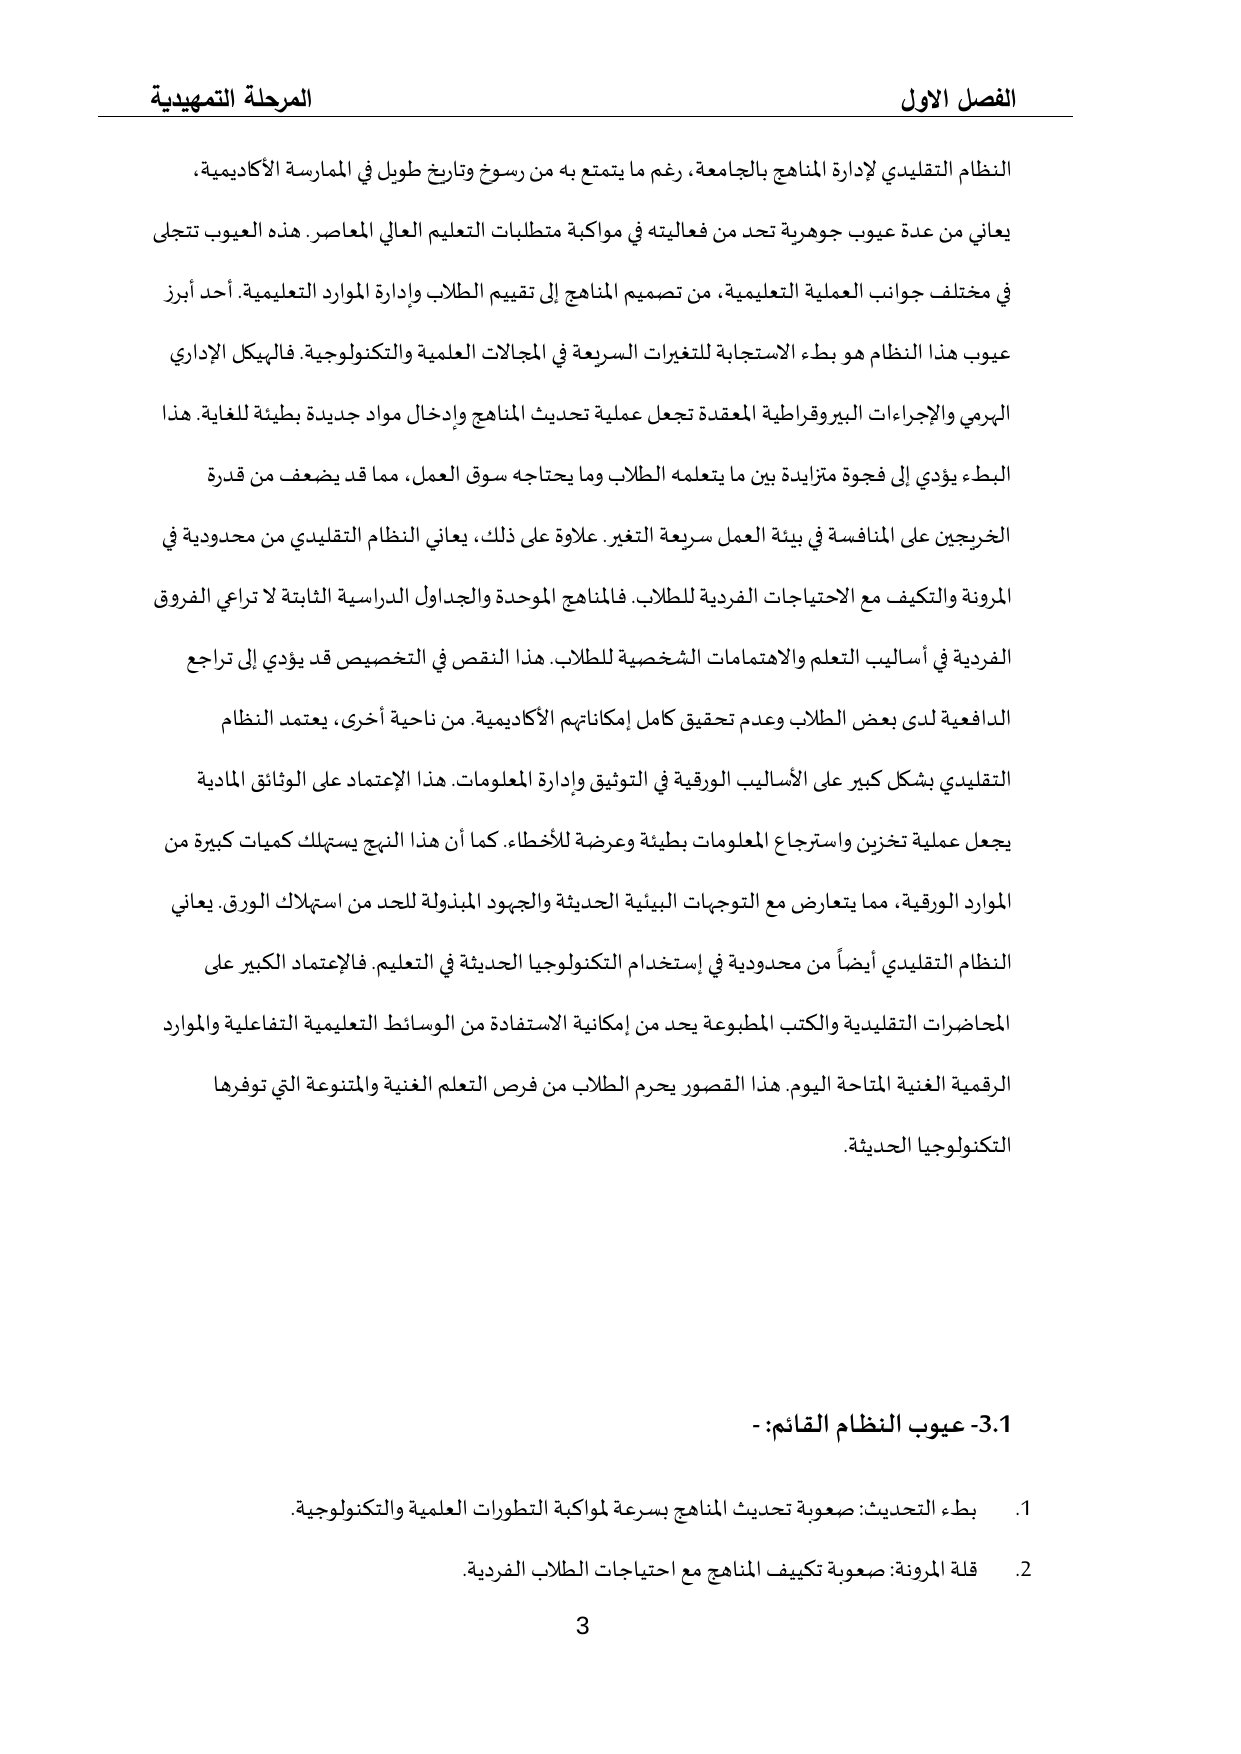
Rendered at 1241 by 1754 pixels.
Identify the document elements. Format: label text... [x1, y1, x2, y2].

list قلة المرونة: صعوبة تكييف المناهج مع احتياجات الطلاب الفردية. [150, 1550, 1015, 1591]
text 3.1- عيوب النظــام القائم: - [150, 1403, 1012, 1449]
text النظام التقليدي لإدارة المناهج بالجامعة، رغم ما يتمتع به من رسوخ وتاريخ طويل في الممارسة الأكاديمية، يعاني من عدة عيوب جوهرية تحد من فعاليته في مواكبة متطلبات التعليم العالي المعاصر. هذه العيوب تتجلى في مختلف جوانب العملية التعليمية، من تصميم المناهج إلى تقييم الطلاب وإدارة الموارد التعليمية. أحد أبرز عيوب هذا النظام هو بطء الاستجابة للتغيرات السريعة في المجالات العلمية والتكنولوجية. فالهيكل الإداري الهرمي والإجراءات البيروقراطية المعقدة تجعل عملية تحديث المناهج وإدخال مواد جديدة بطيئة للغاية. هذا البطء يؤدي إلى فجوة متزايدة بين ما يتعلمه الطلاب وما يحتاجه سوق العمل، مما قد يضعف من قدرة الخريجين على المنافسة في بيئة العمل سريعة التغير. علاوة على ذلك، يعاني النظام التقليدي من محدودية في المرونة والتكيف مع الاحتياجات الفردية للطلاب. فالمناهج الموحدة والجداول الدراسية الثابتة لا تراعي الفروق الفردية في أساليب التعلم والاهتمامات الشخصية للطلاب. هذا النقص في التخصيص قد يؤدي إلى تراجع الدافعية لدى بعض الطلاب وعدم تحقيق كامل إمكاناتهم الأكاديمية. من ناحية أخرى، يعتمد النظام التقليدي بشكل كبير على الأساليب الورقية في التوثيق وإدارة المعلومات. هذا الإعتماد على الوثائق المادية يجعل عملية تخزين واسترجاع المعلومات بطيئة وعرضة للأخطاء. كما أن هذا النهج يستهلك كميات كبيرة من الموارد الورقية، مما يتعارض مع التوجهات البيئية الحديثة والجهود المبذولة للحد من استهلاك الورق. يعاني النظام التقليدي أيضاً من محدودية في إستخدام التكنولوجيا الحديثة في التعليم. فالإعتماد الكبير على المحاضرات التقليدية والكتب المطبوعة يحد من إمكانية الاستفادة من الوسائط التعليمية التفاعلية والموارد الرقمية الغنية المتاحة اليوم. هذا القصور يحرم الطلاب من فرص التعلم الغنية والمتنوعة التي توفرها التكنولوجيا الحديثة. [150, 150, 1012, 1168]
list بطء التحديث: صعوبة تحديث المناهج بسرعة لمواكبة التطورات العلمية والتكنولوجية. [150, 1489, 1015, 1530]
